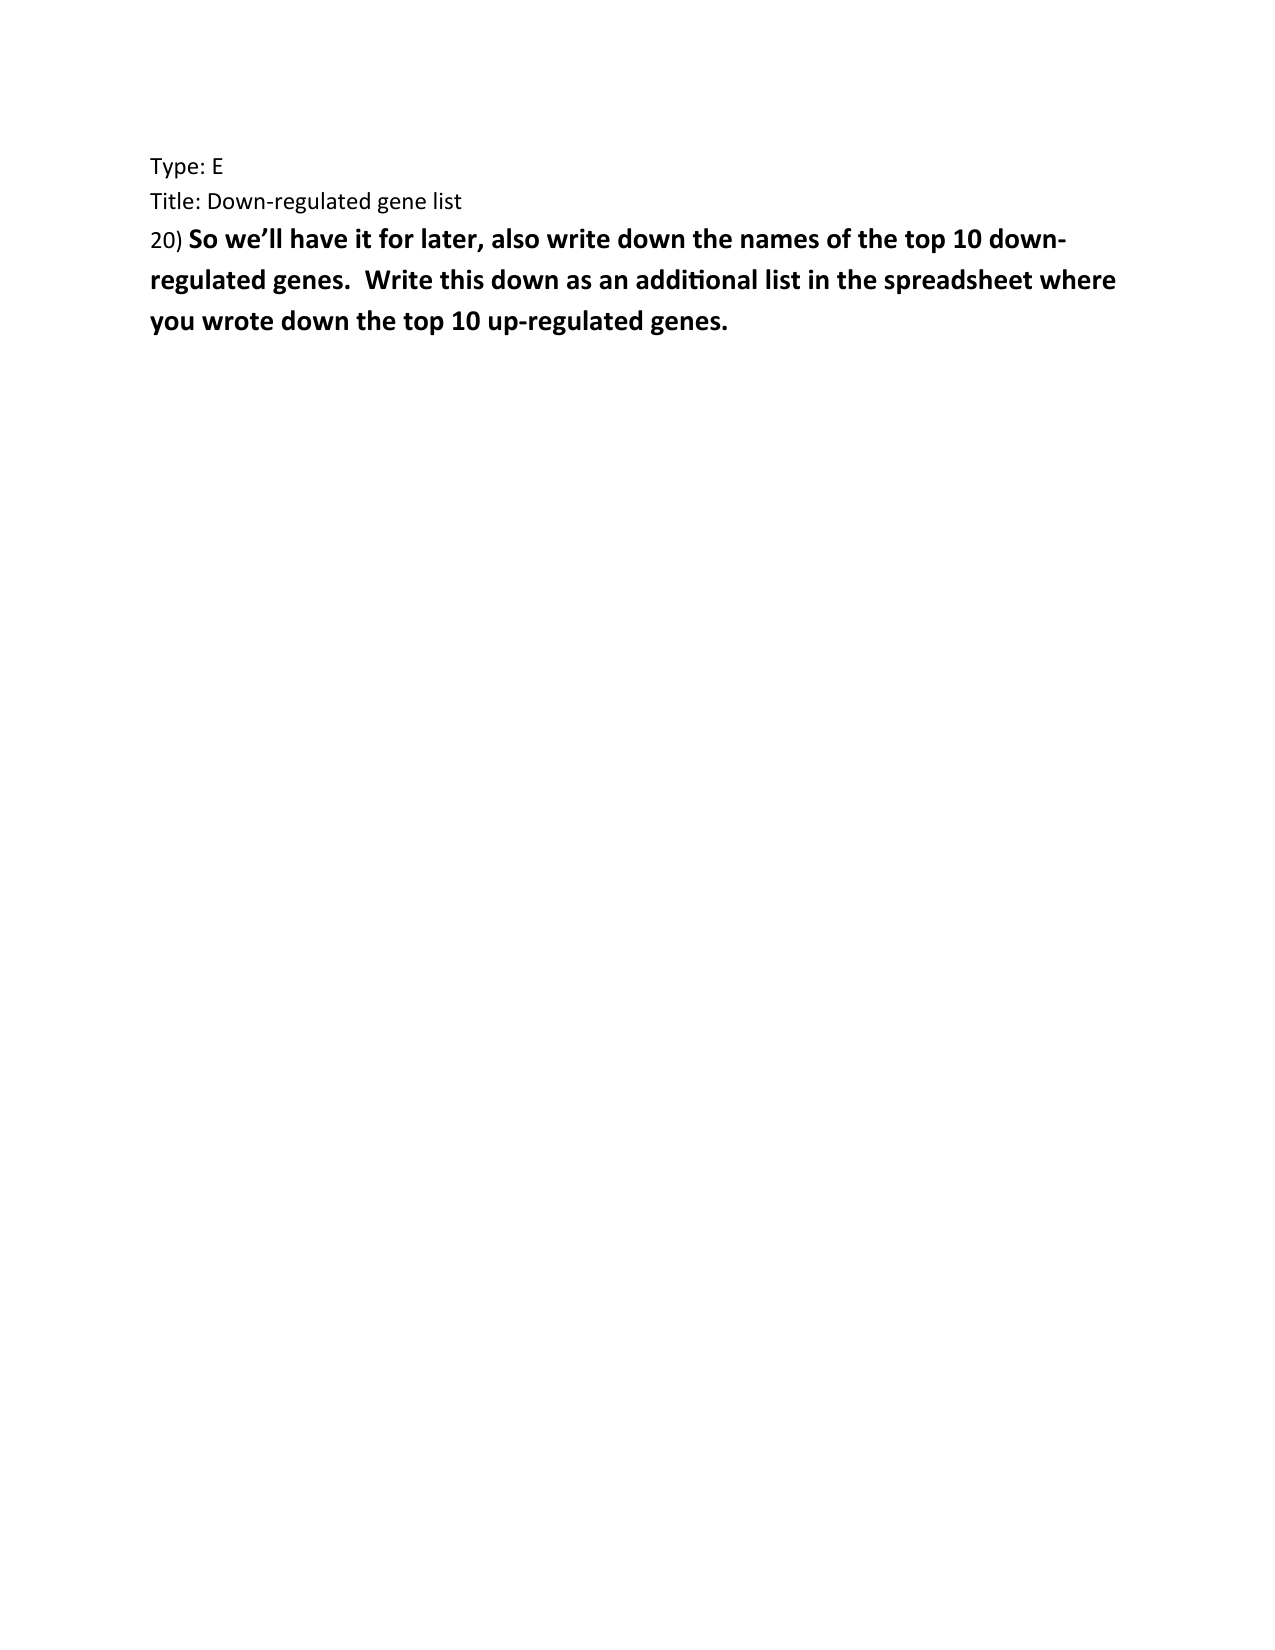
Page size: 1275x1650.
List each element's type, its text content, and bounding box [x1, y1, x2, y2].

text 20) So we’ll have it for later, also write down the names of the top 10 down-regulated genes. Write this down as an additional list in the spreadsheet where you wrote down the top 10 up-regulated genes. [150, 220, 1125, 337]
text Title: Down-regulated gene list [150, 185, 1125, 216]
text Type: E [150, 150, 1125, 181]
